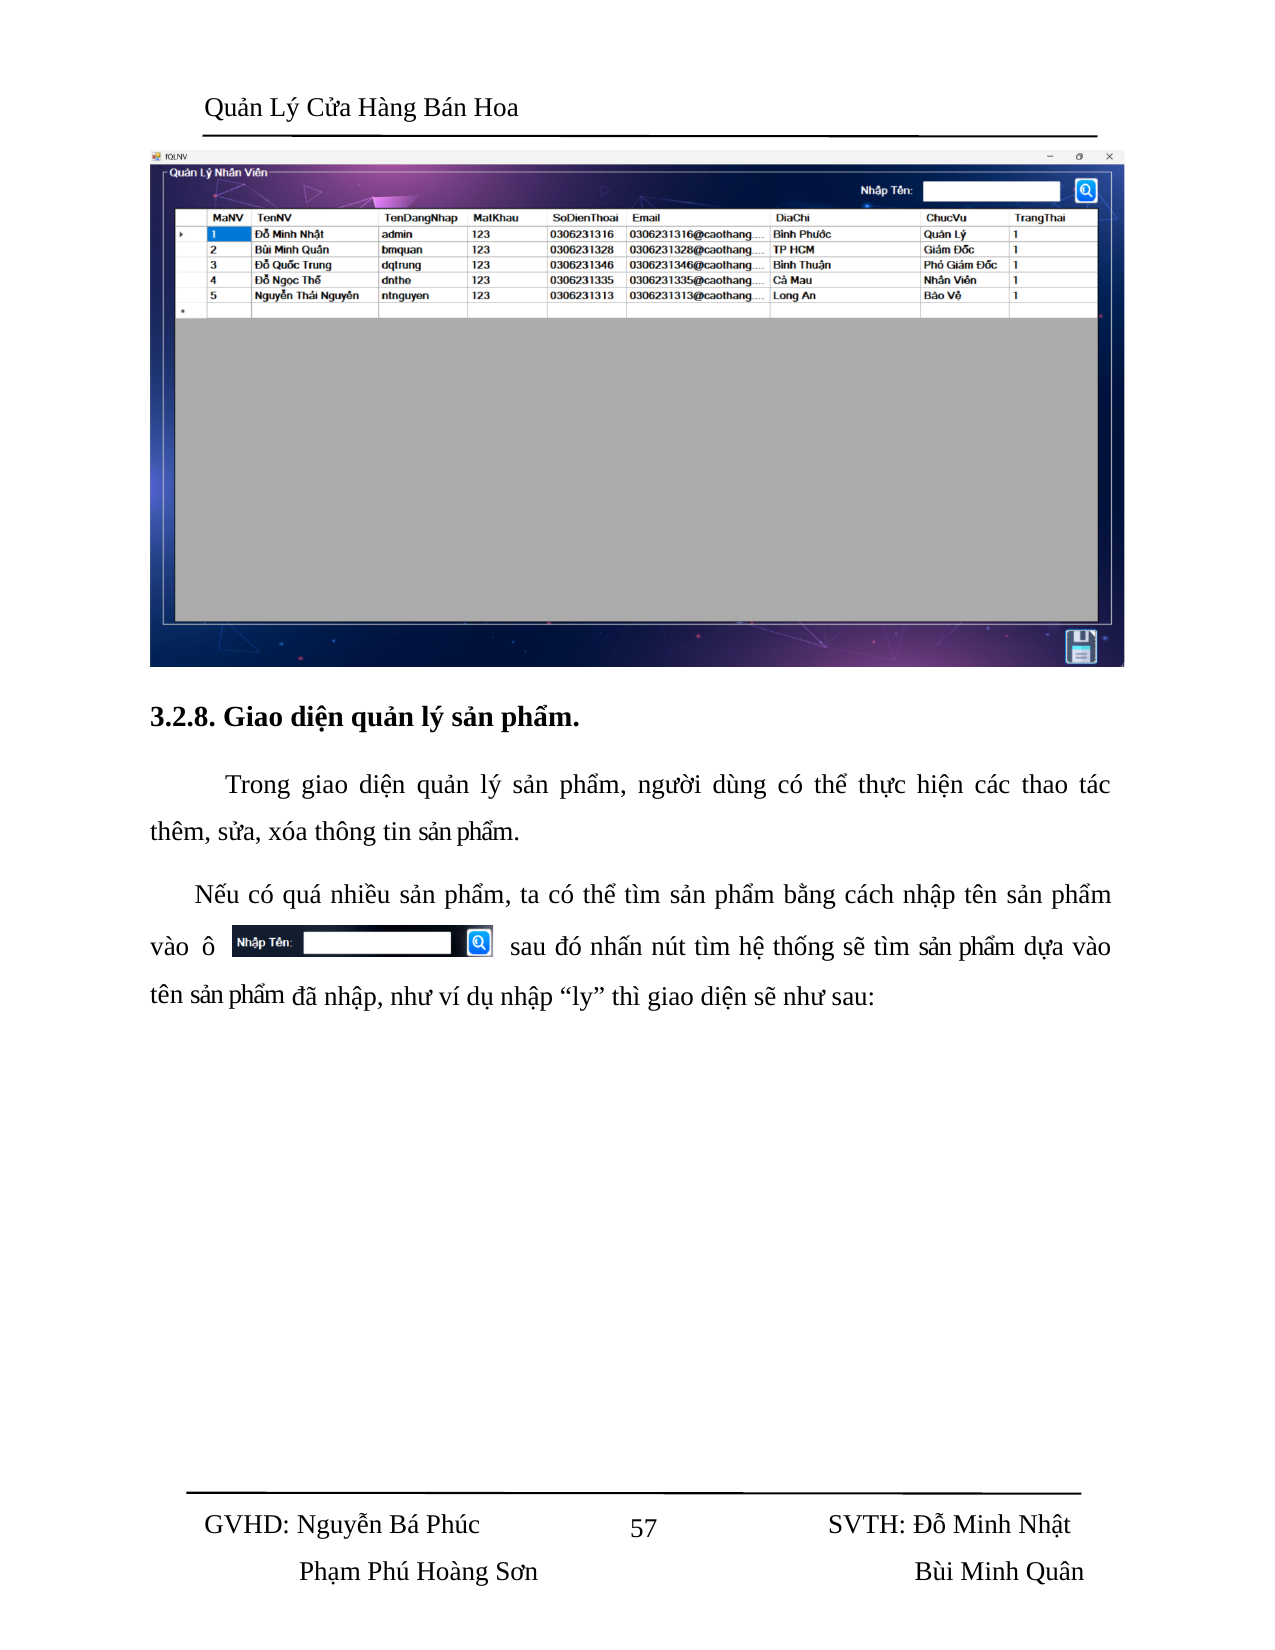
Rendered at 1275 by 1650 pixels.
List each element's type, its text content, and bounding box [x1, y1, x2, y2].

picture [232, 925, 494, 957]
text Nếu có quá nhiều sản phẩm, ta có thể tìm sản phẩm bằng cách nhập tên sản phẩm vào ô sau đó nhấn nút tìm hệ thống sẽ tìm sản phẩm dựa vào tên sản phẩm đã nhập, như ví dụ nhập “ly” thì giao diện sẽ như sau: [150, 878, 1112, 1011]
subtitle Giao diện quản lý sản phẩm. [150, 699, 1125, 732]
text Trong giao diện quản lý sản phẩm, người dùng có thể thực hiện các thao tác thêm, sửa, xóa thông tin sản phẩm. [150, 768, 1112, 846]
picture [150, 150, 1125, 667]
